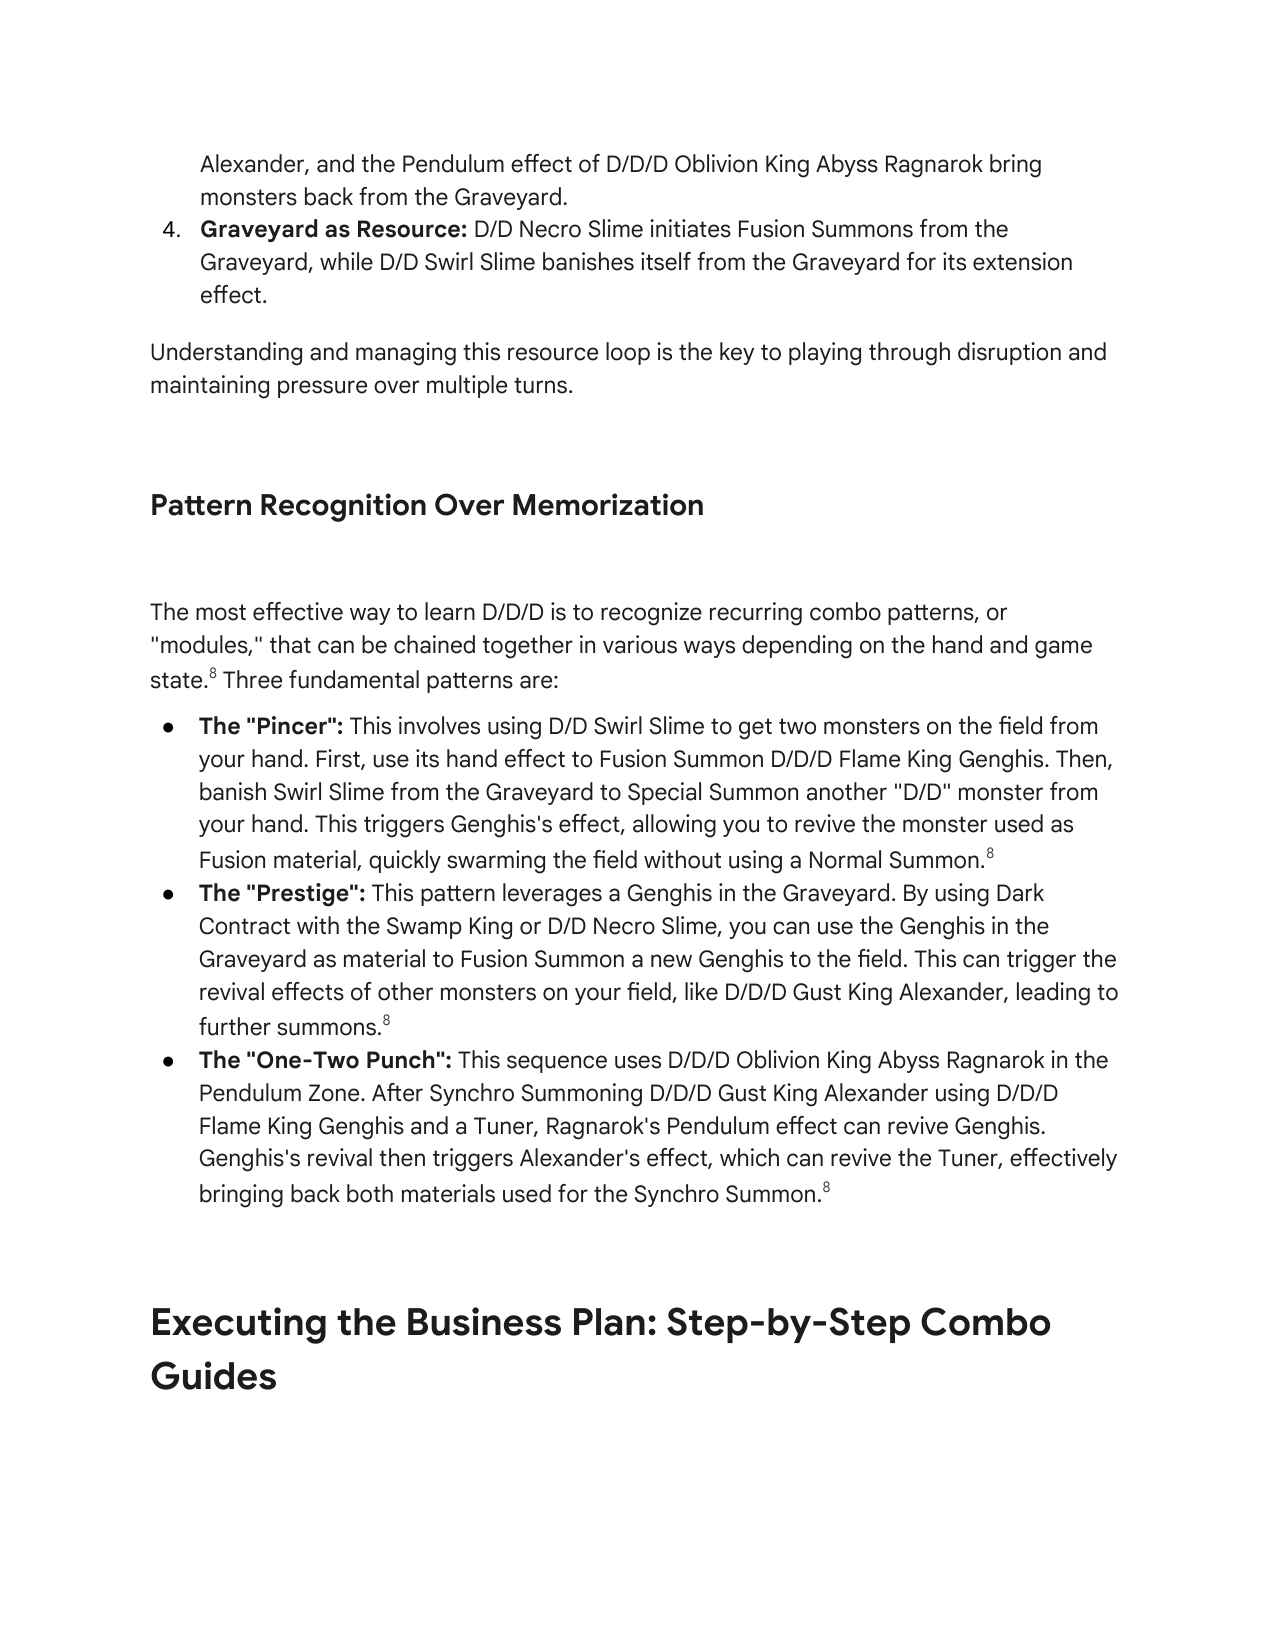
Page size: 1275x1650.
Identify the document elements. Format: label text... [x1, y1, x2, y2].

list The "Prestige": This pattern leverages a Genghis in the Graveyard. By using Dark Contract with the Swamp King or D/D Necro Slime, you can use the Genghis in the Graveyard as material to Fusion Summon a new Genghis to the field. This can trigger the revival effects of other monsters on your field, like D/D/D Gust King Alexander, leading to further summons.8 [161, 879, 1125, 1042]
text The most effective way to learn D/D/D is to recognize recurring combo patterns, or "modules," that can be chained together in various ways depending on the hand and game state.8 Three fundamental patterns are: [150, 598, 1125, 696]
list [162, 150, 1125, 211]
list The "One-Two Punch": This sequence uses D/D/D Oblivion King Abyss Ragnarok in the Pendulum Zone. After Synchro Summoning D/D/D Gust King Alexander using D/D/D Flame King Genghis and a Tuner, Ragnarok's Pendulum effect can revive Genghis. Genghis's revival then triggers Alexander's effect, which can revive the Tuner, effectively bringing back both materials used for the Synchro Summon.8 [161, 1047, 1125, 1209]
text Understanding and managing this resource loop is the key to playing through disruption and maintaining pressure over multiple turns. [150, 338, 1125, 400]
subtitle Pattern Recognition Over Memorization [150, 487, 1125, 523]
list Graveyard as Resource: D/D Necro Slime initiates Fusion Summons from the Graveyard, while D/D Swirl Slime banishes itself from the Graveyard for its extension effect. [162, 215, 1125, 309]
subtitle Executing the Business Plan: Step-by-Step Combo Guides [150, 1299, 1125, 1400]
list The "Pincer": This involves using D/D Swirl Slime to get two monsters on the field from your hand. First, use its hand effect to Fusion Summon D/D/D Flame King Genghis. Then, banish Swirl Slime from the Graveyard to Special Summon another "D/D" monster from your hand. This triggers Genghis's effect, allowing you to revive the monster used as Fusion material, quickly swarming the field without using a Normal Summon.8 [161, 713, 1125, 875]
